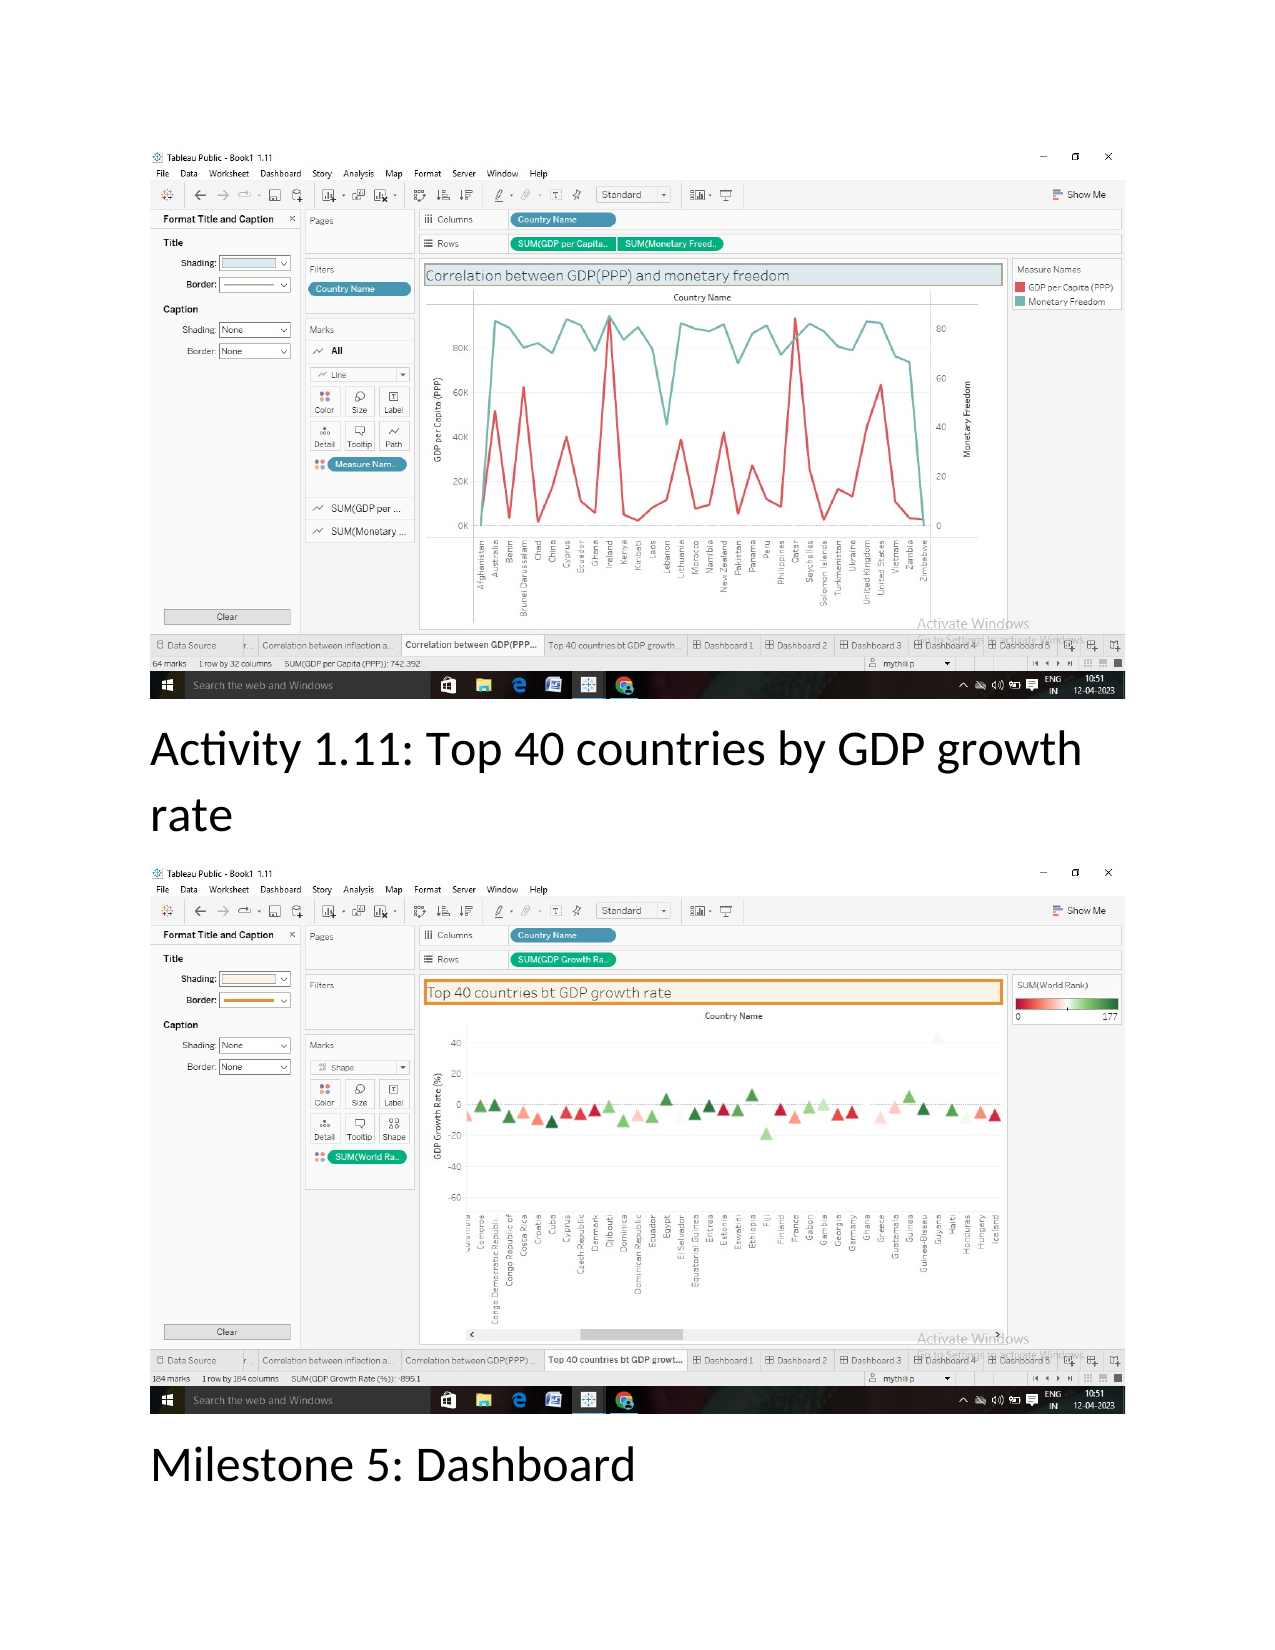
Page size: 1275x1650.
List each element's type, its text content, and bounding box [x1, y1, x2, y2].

picture [150, 865, 1125, 1414]
picture [150, 150, 1125, 699]
text Activity 1.11: Top 40 countries by GDP growth rate [150, 717, 1125, 844]
text Milestone 5: Dashboard [150, 1432, 1125, 1493]
